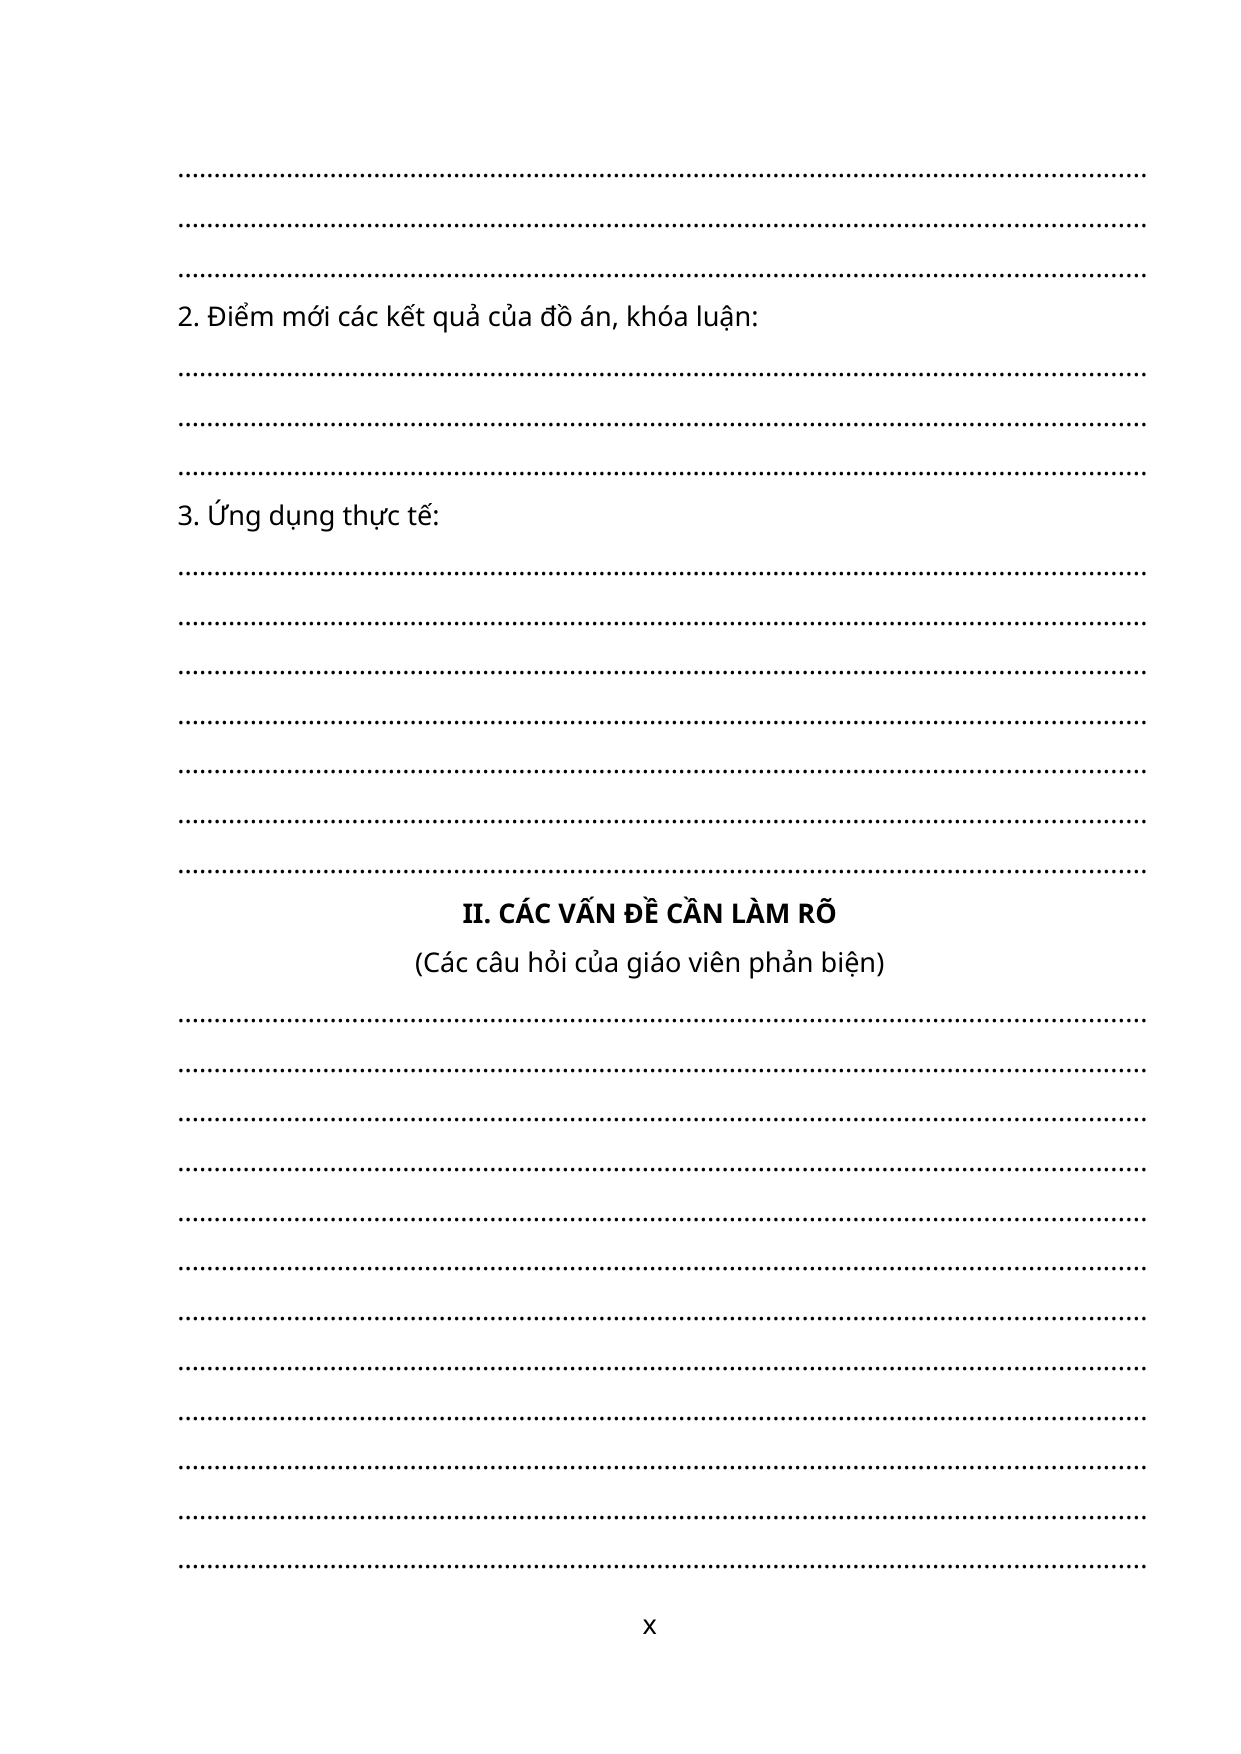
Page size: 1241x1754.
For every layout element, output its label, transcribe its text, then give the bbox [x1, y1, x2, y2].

text 3. Ứng dụng thực tế: [177, 497, 1122, 533]
text II. CÁC VẤN ĐỀ CẦN LÀM RÕ [177, 894, 1122, 931]
text 2. Điểm mới các kết quả của đồ án, khóa luận: [177, 298, 1122, 335]
text (Các câu hỏi của giáo viên phản biện) [177, 944, 1122, 981]
